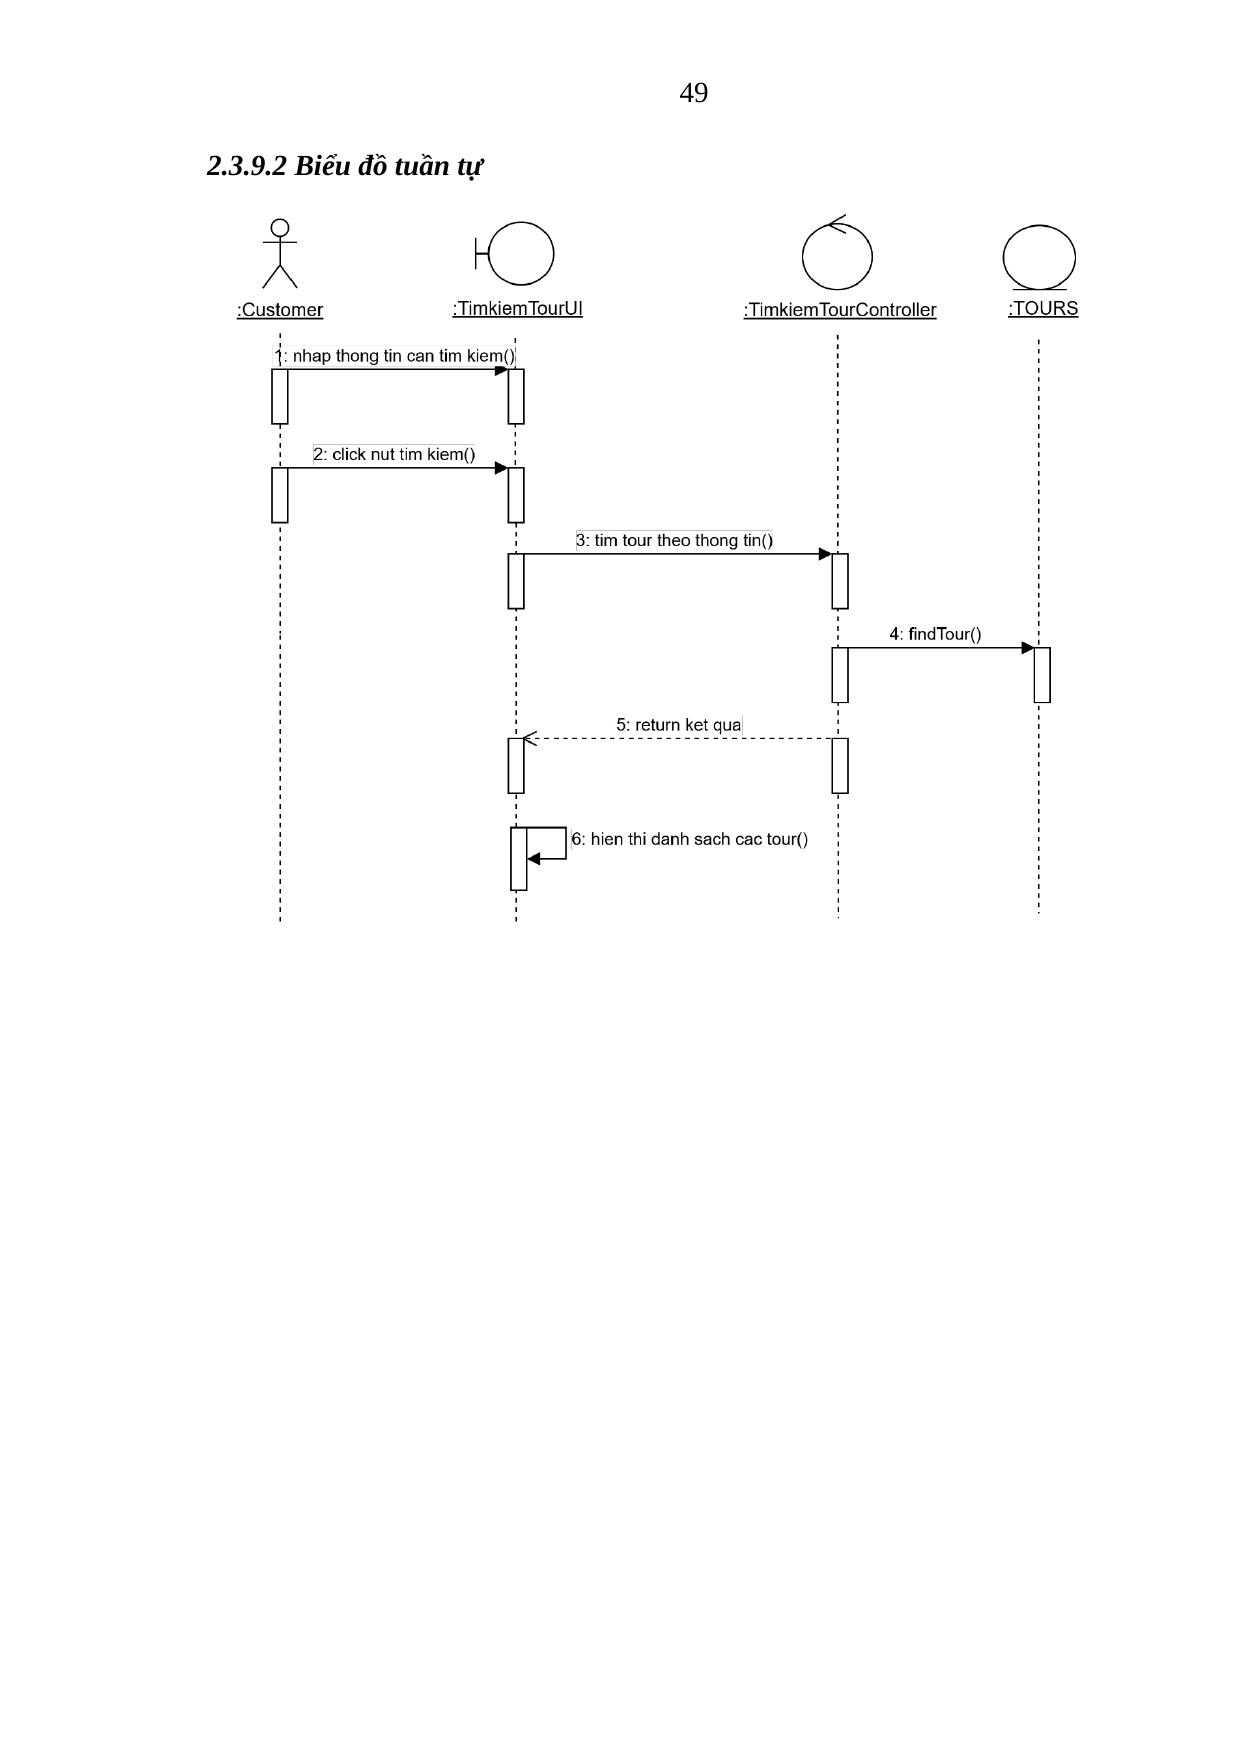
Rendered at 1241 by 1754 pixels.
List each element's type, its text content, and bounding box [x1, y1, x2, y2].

picture [221, 198, 1108, 943]
subtitle 2.3.9.2 Biểu đồ tuần tự [207, 148, 1122, 181]
